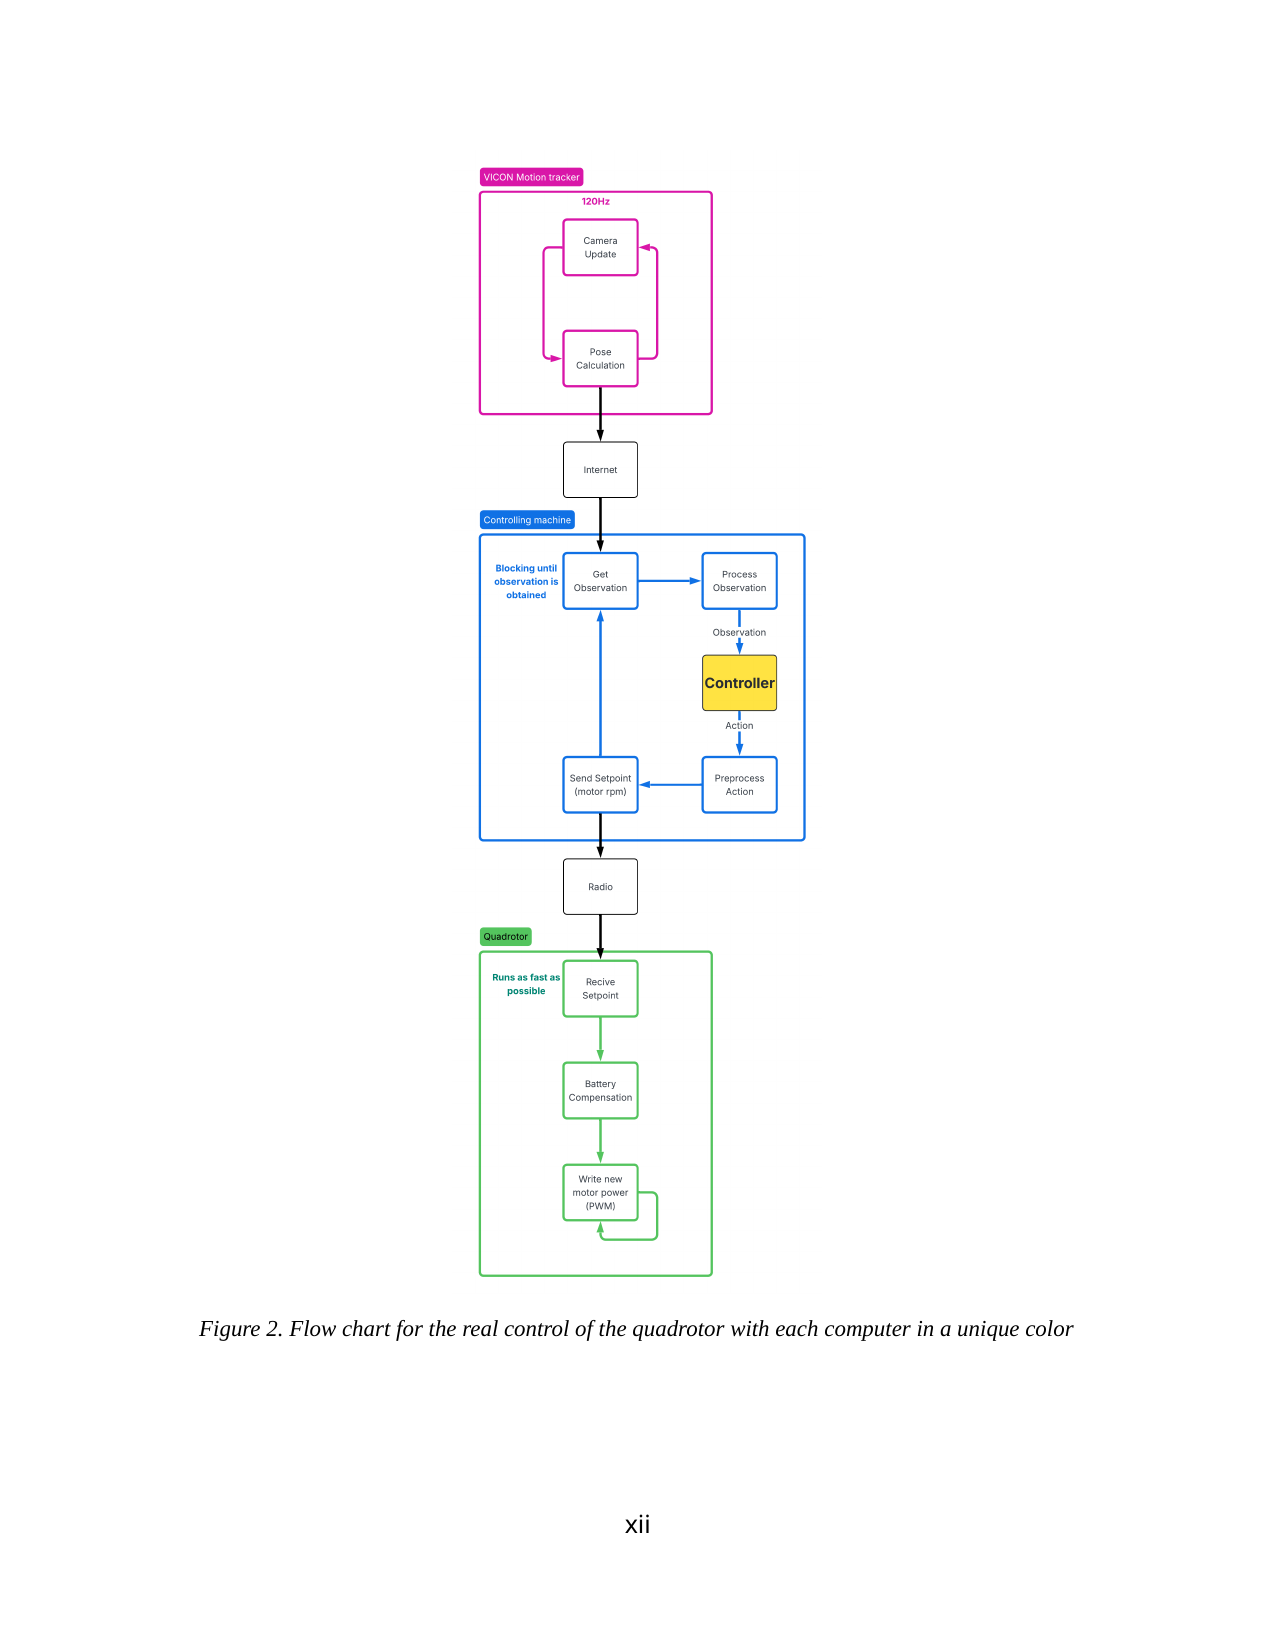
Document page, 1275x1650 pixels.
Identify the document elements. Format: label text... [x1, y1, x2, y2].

picture [452, 150, 823, 1294]
